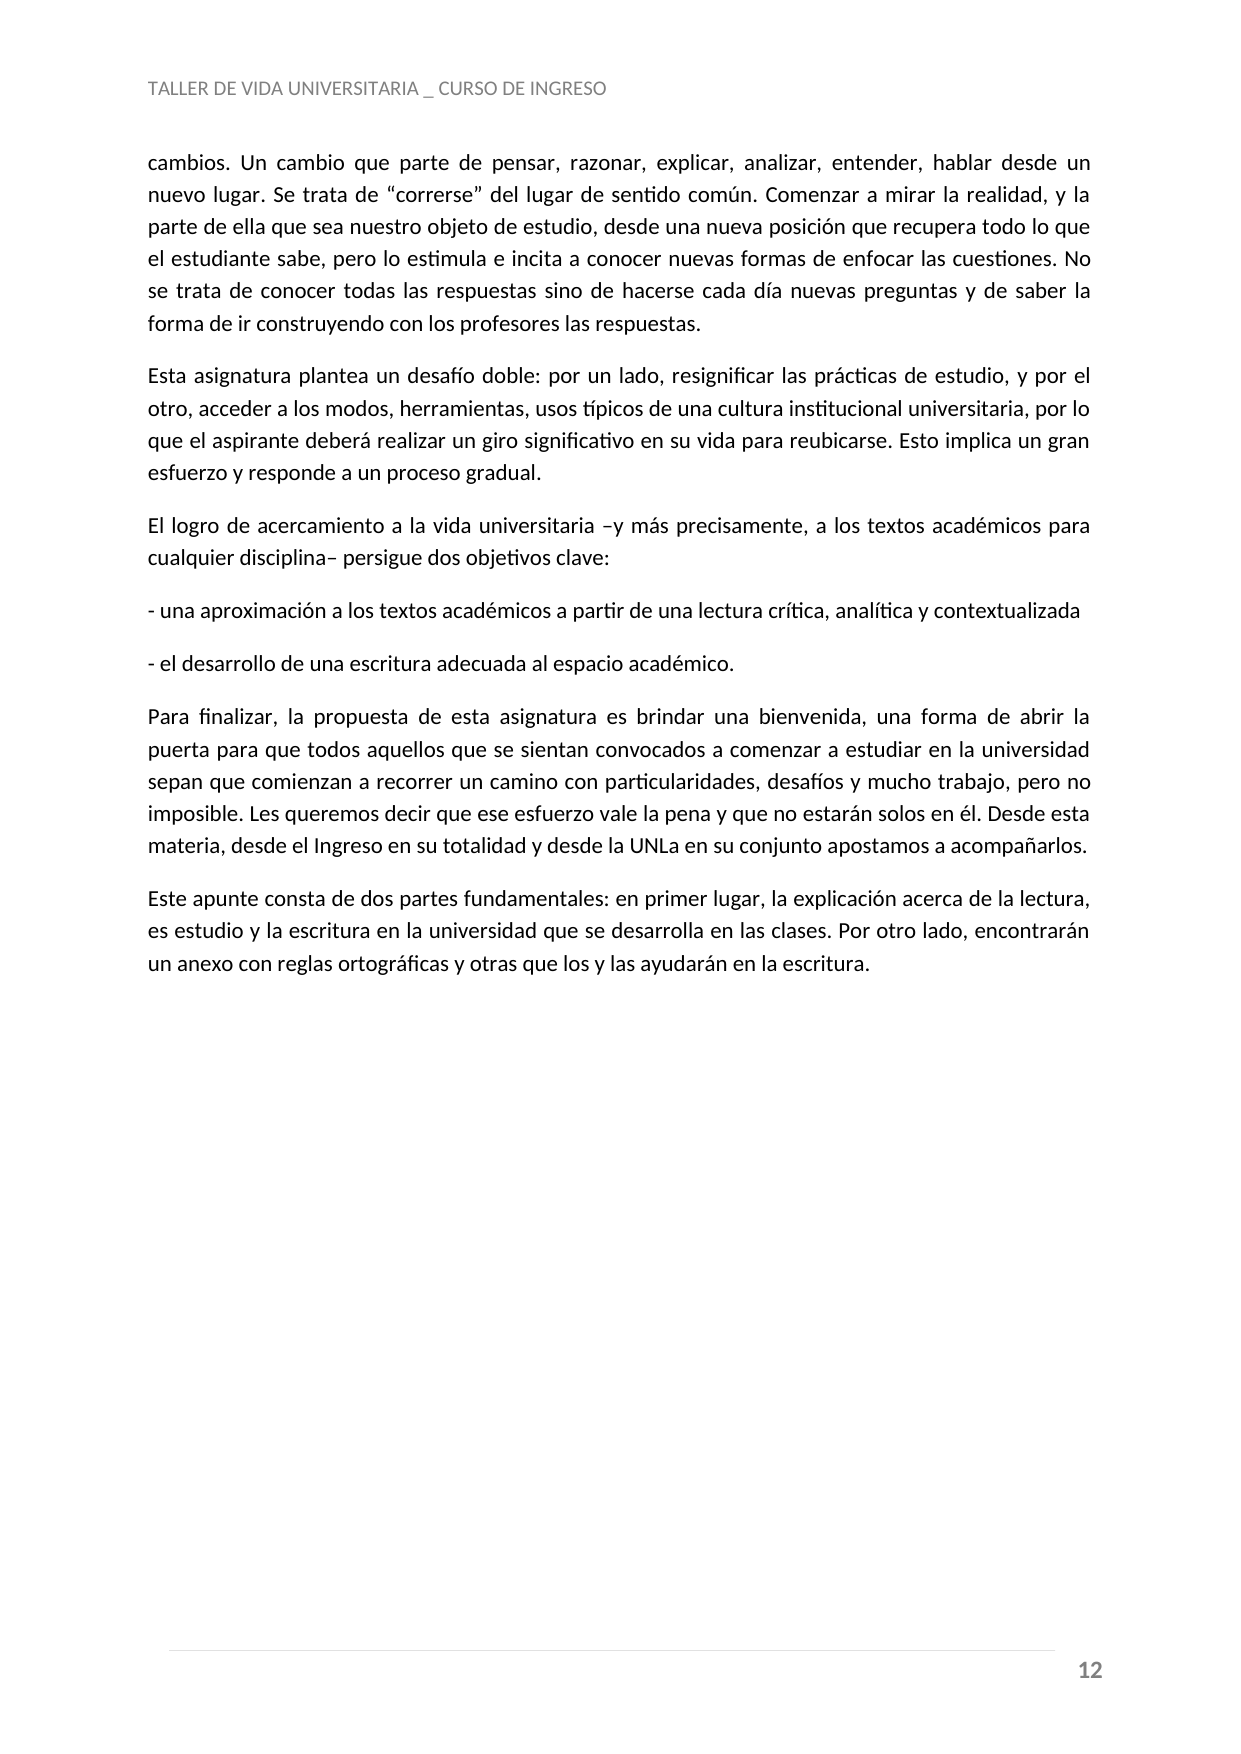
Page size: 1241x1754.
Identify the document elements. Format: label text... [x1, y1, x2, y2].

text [148, 148, 1092, 337]
text - el desarrollo de una escritura adecuada al espacio académico. [148, 649, 1092, 677]
text Esta asignatura plantea un desafío doble: por un lado, resignificar las prácticas de estudio, y por el otro, acceder a los modos, herramientas, usos típicos de una cultura institucional universitaria, por lo que el aspirante deberá realizar un giro significativo en su vida para reubicarse. Esto implica un gran esfuerzo y responde a un proceso gradual. [148, 362, 1092, 486]
text - una aproximación a los textos académicos a partir de una lectura crítica, analítica y contextualizada [148, 596, 1092, 624]
text Para finalizar, la propuesta de esta asignatura es brindar una bienvenida, una forma de abrir la puerta para que todos aquellos que se sientan convocados a comenzar a estudiar en la universidad sepan que comienzan a recorrer un camino con particularidades, desafíos y mucho trabajo, pero no imposible. Les queremos decir que ese esfuerzo vale la pena y que no estarán solos en él. Desde esta materia, desde el Ingreso en su totalidad y desde la UNLa en su conjunto apostamos a acompañarlos. [148, 702, 1092, 859]
text Este apunte consta de dos partes fundamentales: en primer lugar, la explicación acerca de la lectura, es estudio y la escritura en la universidad que se desarrolla en las clases. Por otro lado, encontrarán un anexo con reglas ortográficas y otras que los y las ayudarán en la escritura. [148, 884, 1092, 977]
text El logro de acercamiento a la vida universitaria –y más precisamente, a los textos académicos para cualquier disciplina– persigue dos objetivos clave: [148, 511, 1092, 571]
